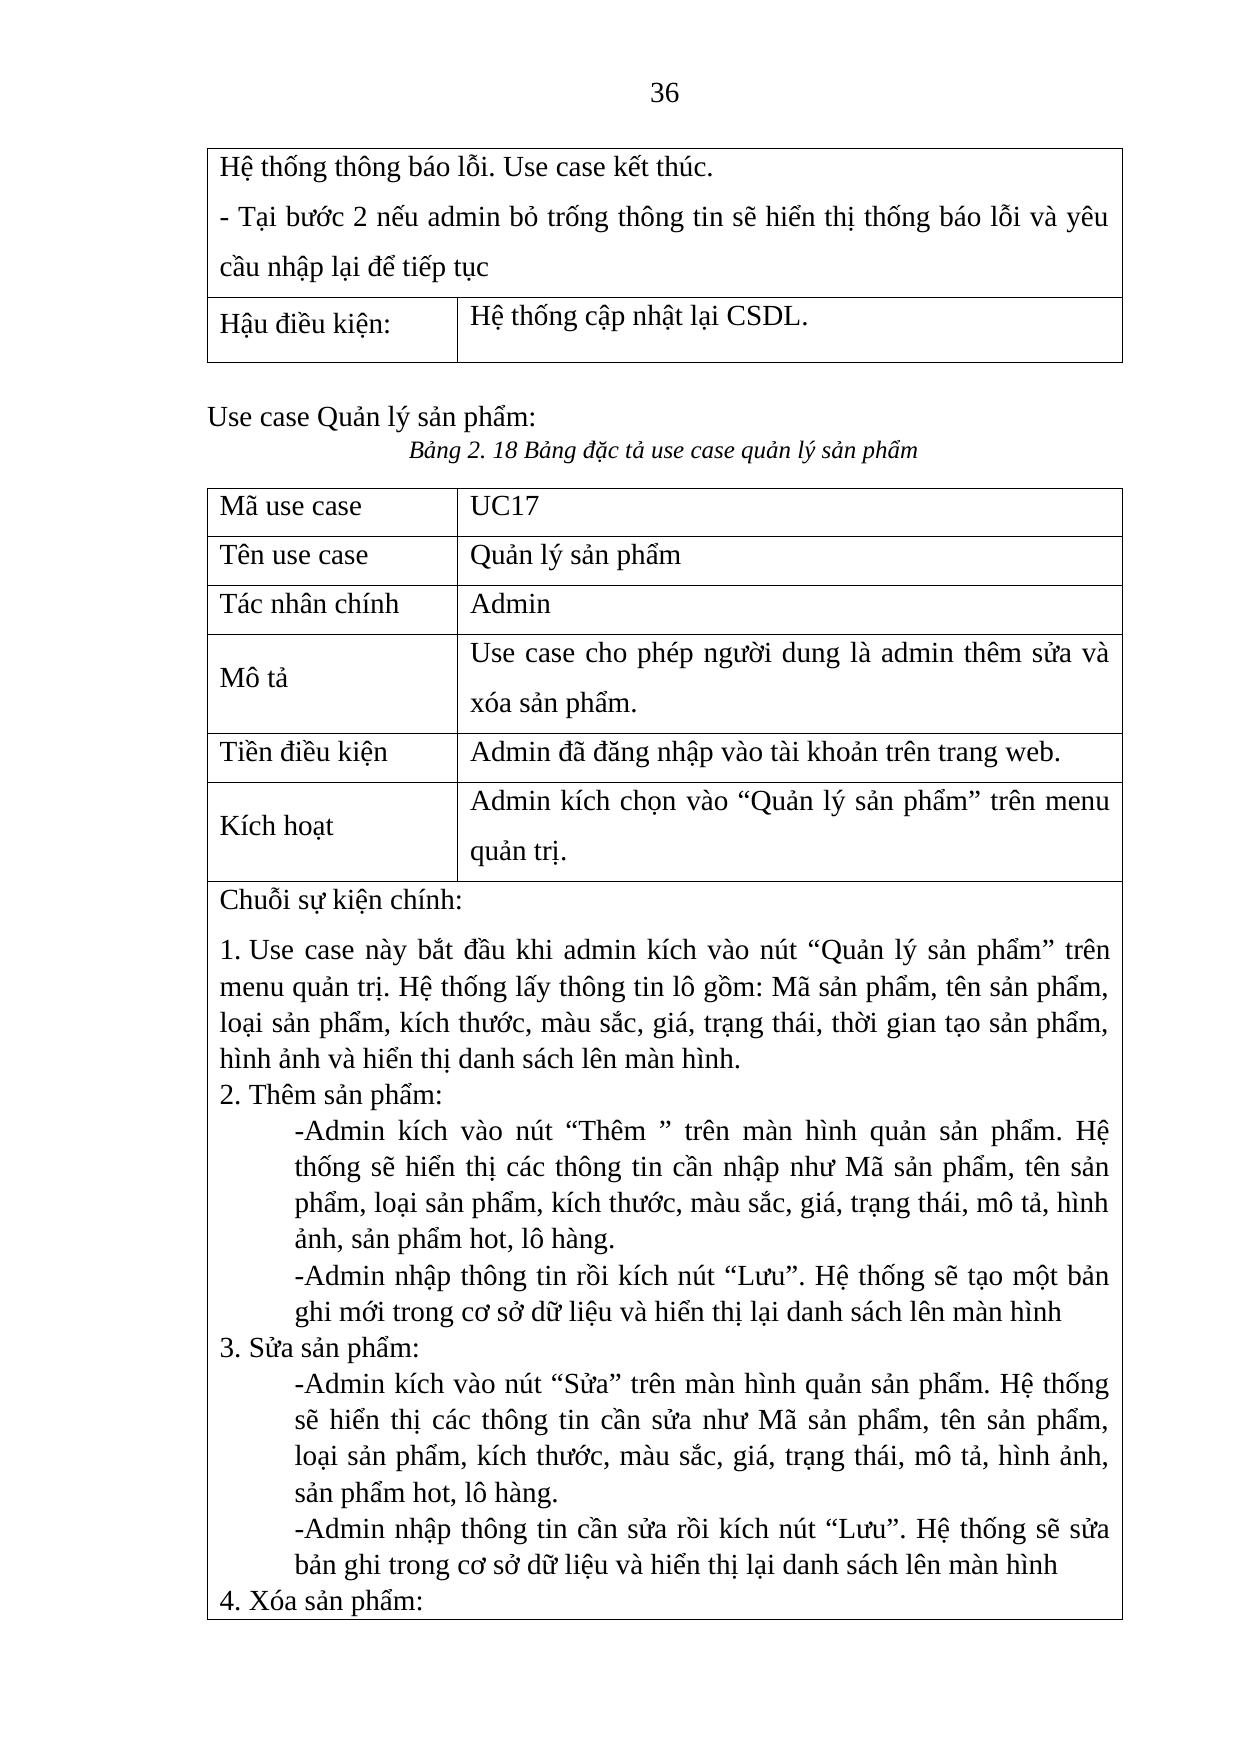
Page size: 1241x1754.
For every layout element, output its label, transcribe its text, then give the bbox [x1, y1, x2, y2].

table_cell Quản lý sản phẩm [458, 537, 1122, 585]
table_header UC17 [458, 489, 1122, 536]
table_cell Tác nhân chính [208, 586, 457, 634]
text Bảng 2. 18 Bảng đặc tả use case quản lý sản phẩm [207, 436, 1122, 464]
table_cell Mô tả [208, 635, 457, 733]
text Use case Quản lý sản phẩm: [207, 399, 1122, 433]
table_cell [208, 882, 1122, 1619]
table_cell Admin [458, 586, 1122, 634]
table_cell Hệ thống cập nhật lại CSDL. [458, 298, 1122, 362]
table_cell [208, 149, 1122, 297]
table_cell Admin đã đăng nhập vào tài khoản trên trang web. [458, 734, 1122, 782]
table_cell Tiền điều kiện [208, 734, 457, 782]
table_cell Kích hoạt [208, 783, 457, 881]
table_header Mã use case [208, 489, 457, 536]
table_cell Tên use case [208, 537, 457, 585]
table_cell Hậu điều kiện: [208, 298, 457, 362]
table_cell Admin kích chọn vào “Quản lý sản phẩm” trên menu quản trị. [458, 783, 1122, 881]
table_cell Use case cho phép người dung là admin thêm sửa và xóa sản phẩm. [458, 635, 1122, 733]
